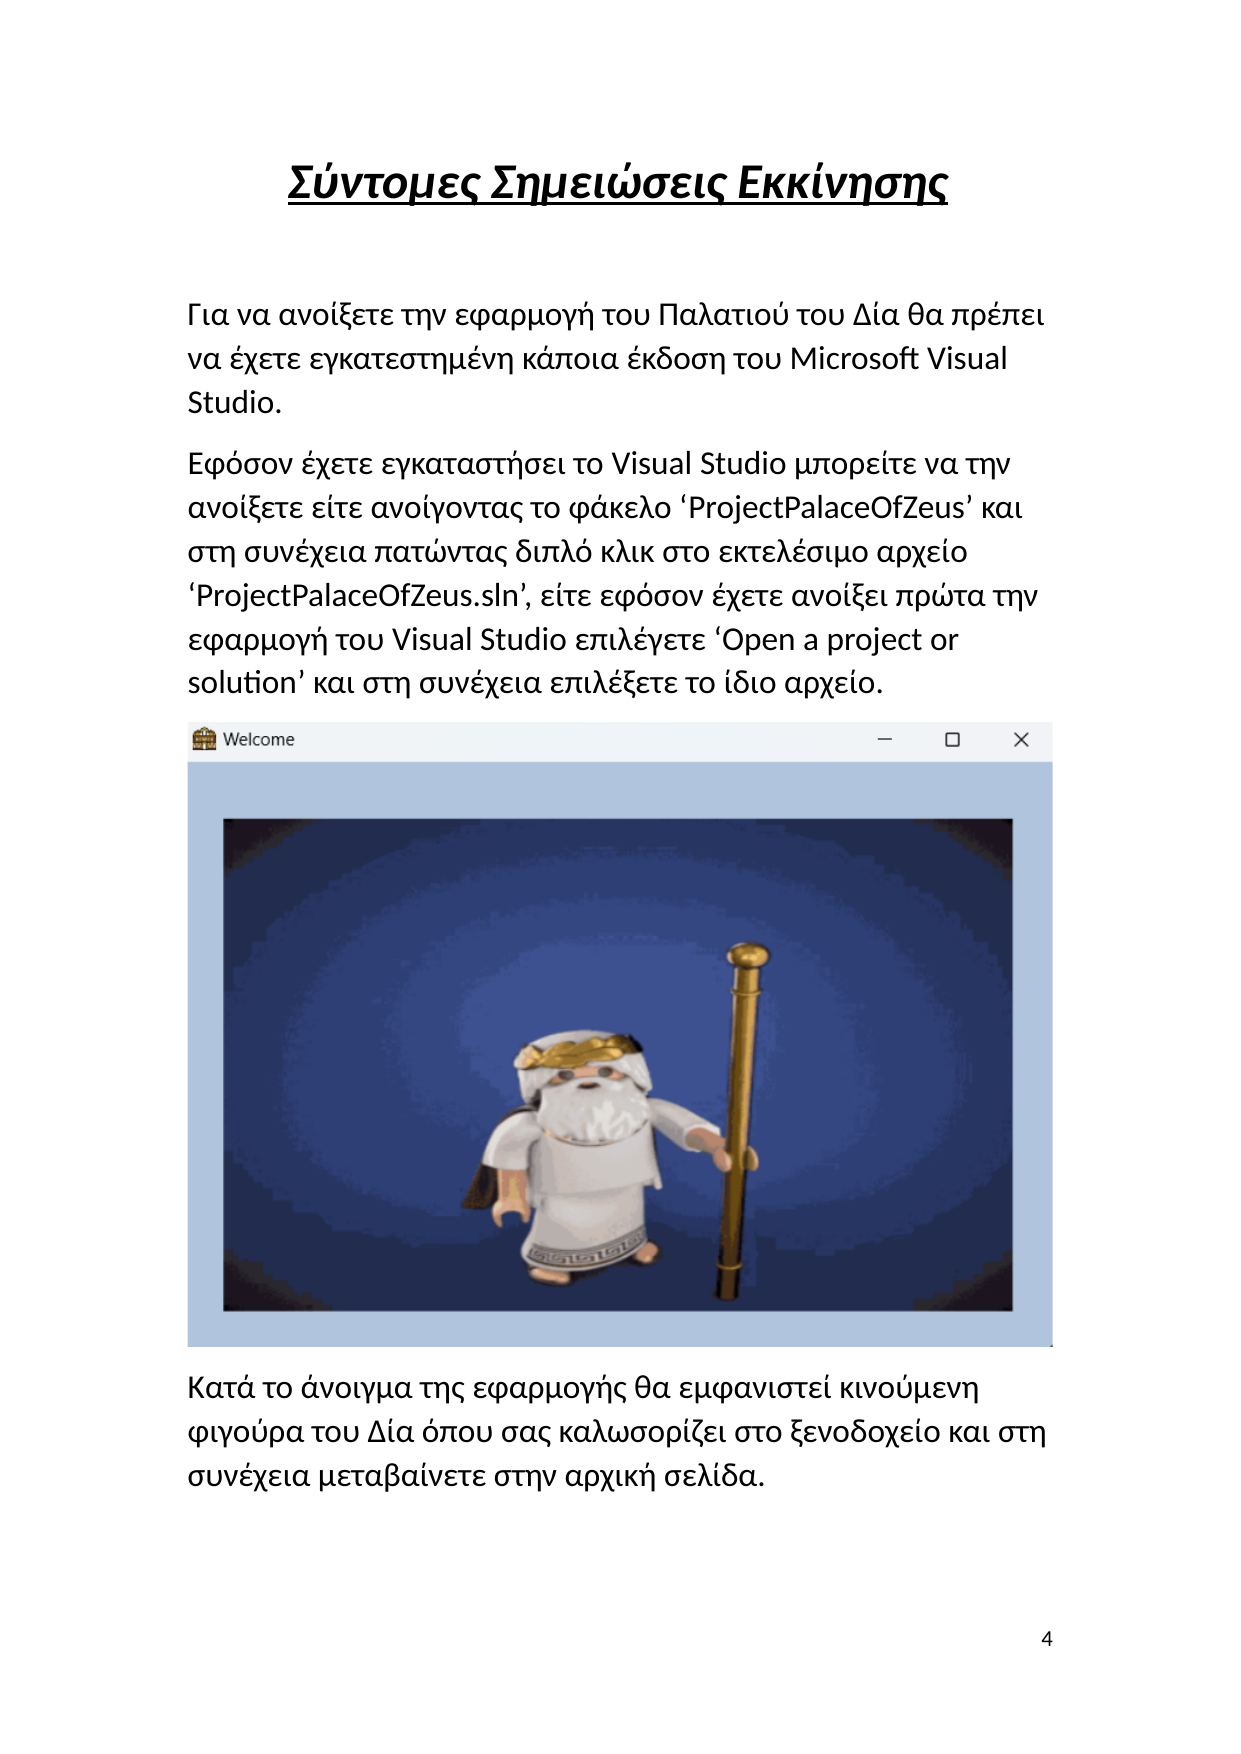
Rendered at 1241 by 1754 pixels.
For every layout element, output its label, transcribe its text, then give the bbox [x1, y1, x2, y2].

subtitle Σύντομες Σημειώσεις Εκκίνησης [187, 150, 1053, 211]
text Εφόσον έχετε εγκαταστήσει το Visual Studio μπορείτε να την ανοίξετε είτε ανοίγοντας το φάκελο ‘ProjectPalaceOfZeus’ και στη συνέχεια πατώντας διπλό κλικ στο εκτελέσιμο αρχείο ‘ProjectPalaceOfZeus.sln’, είτε εφόσον έχετε ανοίξει πρώτα την εφαρμογή του Visual Studio επιλέγετε ‘Open a project or solution’ και στη συνέχεια επιλέξετε το ίδιο αρχείο. [187, 442, 1053, 702]
text Για να ανοίξετε την εφαρμογή του Παλατιού του Δία θα πρέπει να έχετε εγκατεστημένη κάποια έκδοση του Microsoft Visual Studio. [187, 293, 1053, 422]
text Κατά το άνοιγμα της εφαρμογής θα εμφανιστεί κινούμενη φιγούρα του Δία όπου σας καλωσορίζει στο ξενοδοχείο και στη συνέχεια μεταβαίνετε στην αρχική σελίδα. [187, 1366, 1053, 1494]
picture [187, 722, 1053, 1347]
